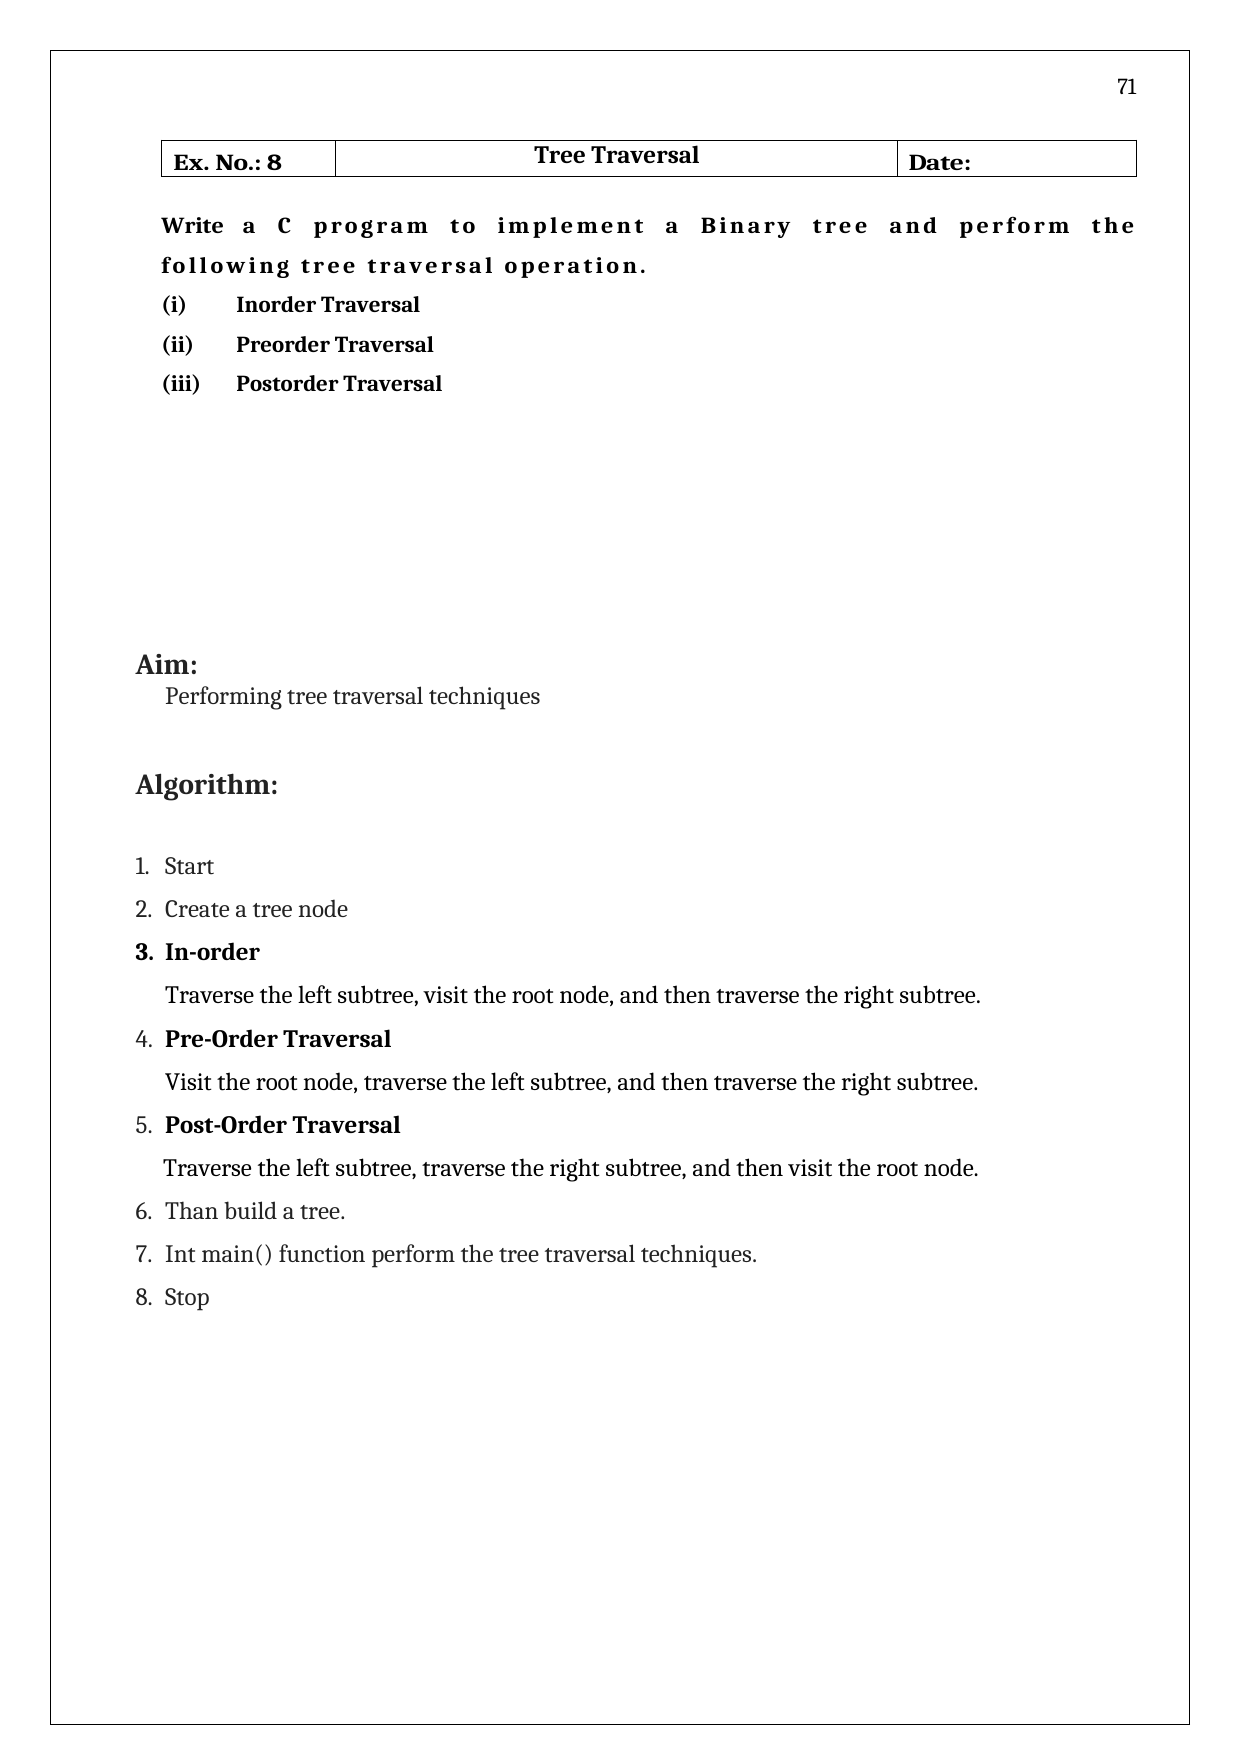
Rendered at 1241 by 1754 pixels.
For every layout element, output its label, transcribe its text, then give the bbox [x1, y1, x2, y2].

list Postorder Traversal [161, 371, 1136, 397]
list Create a tree node [135, 895, 1136, 924]
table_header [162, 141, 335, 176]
list Traverse the left subtree, traverse the right subtree, and then visit the root node. [135, 1154, 1136, 1183]
text Performing tree traversal techniques [165, 682, 1136, 711]
list Int main() function perform the tree traversal techniques. [135, 1240, 1136, 1269]
list Start [135, 852, 1136, 881]
list Stop [135, 1283, 1136, 1312]
list Preorder Traversal [161, 331, 1136, 358]
list Pre-Order Traversal [135, 1024, 1136, 1053]
list Inorder Traversal [161, 292, 1136, 318]
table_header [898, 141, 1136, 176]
list Than build a tree. [135, 1197, 1136, 1226]
text Algorithm: [135, 768, 1136, 802]
list Post-Order Traversal [135, 1111, 1136, 1139]
list Visit the root node, traverse the left subtree, and then traverse the right subtree. [165, 1068, 1136, 1096]
text Write a C program to implement a Binary tree and perform the following tree traversal operation. [161, 213, 1136, 279]
text Aim: [135, 648, 1136, 682]
list In-order [135, 938, 1136, 967]
list Traverse the left subtree, visit the root node, and then traverse the right subtree. [165, 981, 1136, 1010]
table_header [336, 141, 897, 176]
